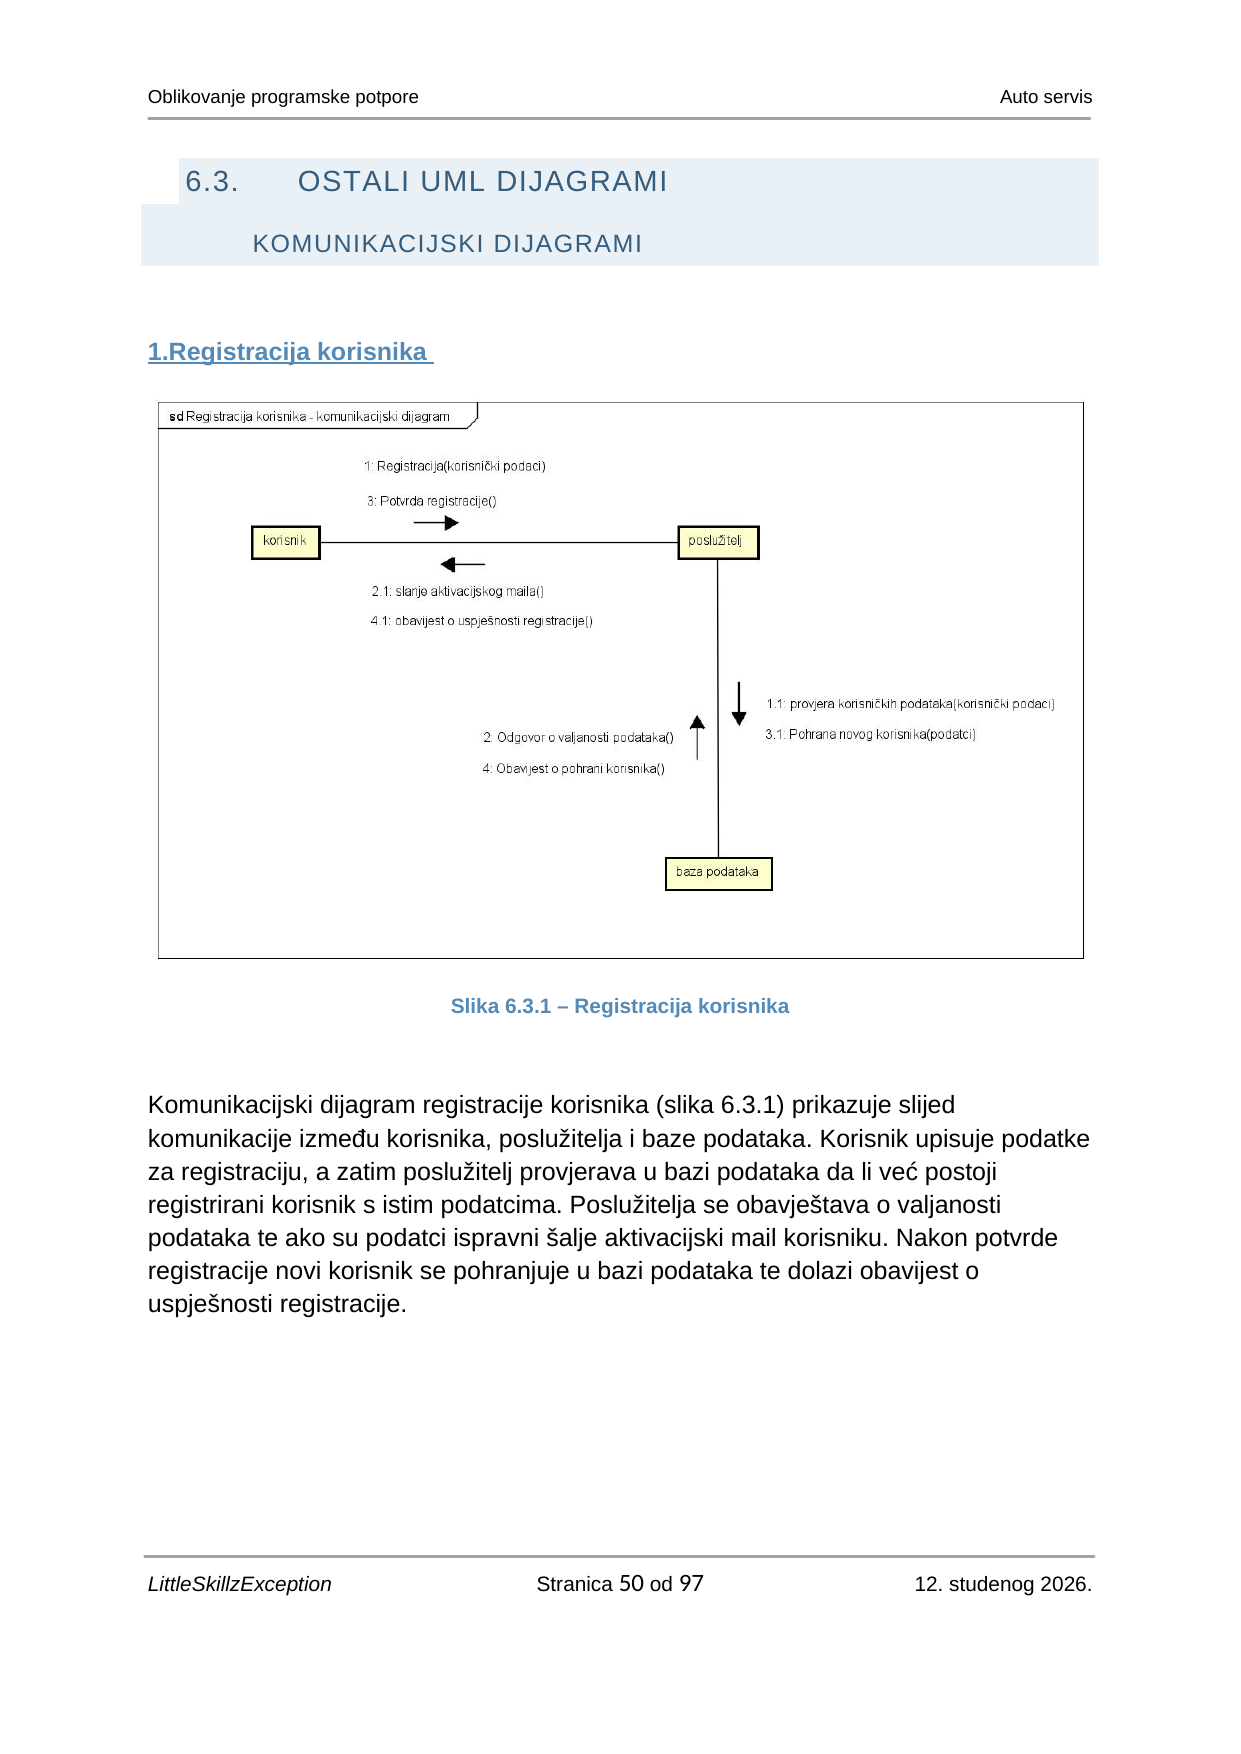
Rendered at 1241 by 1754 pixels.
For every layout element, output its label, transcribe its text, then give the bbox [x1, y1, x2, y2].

subtitle OSTALI UML DIJAGRAMI [185, 164, 1093, 198]
text Slika 6.3.1 – Registracija korisnika [148, 994, 1093, 1018]
text Komunikacijski dijagram registracije korisnika (slika 6.3.1) prikazuje slijed komunikacije između korisnika, poslužitelja i baze podataka. Korisnik upisuje podatke za registraciju, a zatim poslužitelj provjerava u bazi podataka da li već postoji registrirani korisnik s istim podatcima. Poslužitelja se obavještava o valjanosti podataka te ako su podatci ispravni šalje aktivacijski mail korisniku. Nakon potvrde registracije novi korisnik se pohranjuje u bazi podataka te dolazi obavijest o uspješnosti registracije. [148, 1091, 1093, 1317]
text 1.Registracija korisnika [148, 337, 1093, 366]
picture [147, 391, 1093, 969]
subtitle KOMUNIKACIJSKI DIJAGRAMi [148, 226, 1093, 260]
